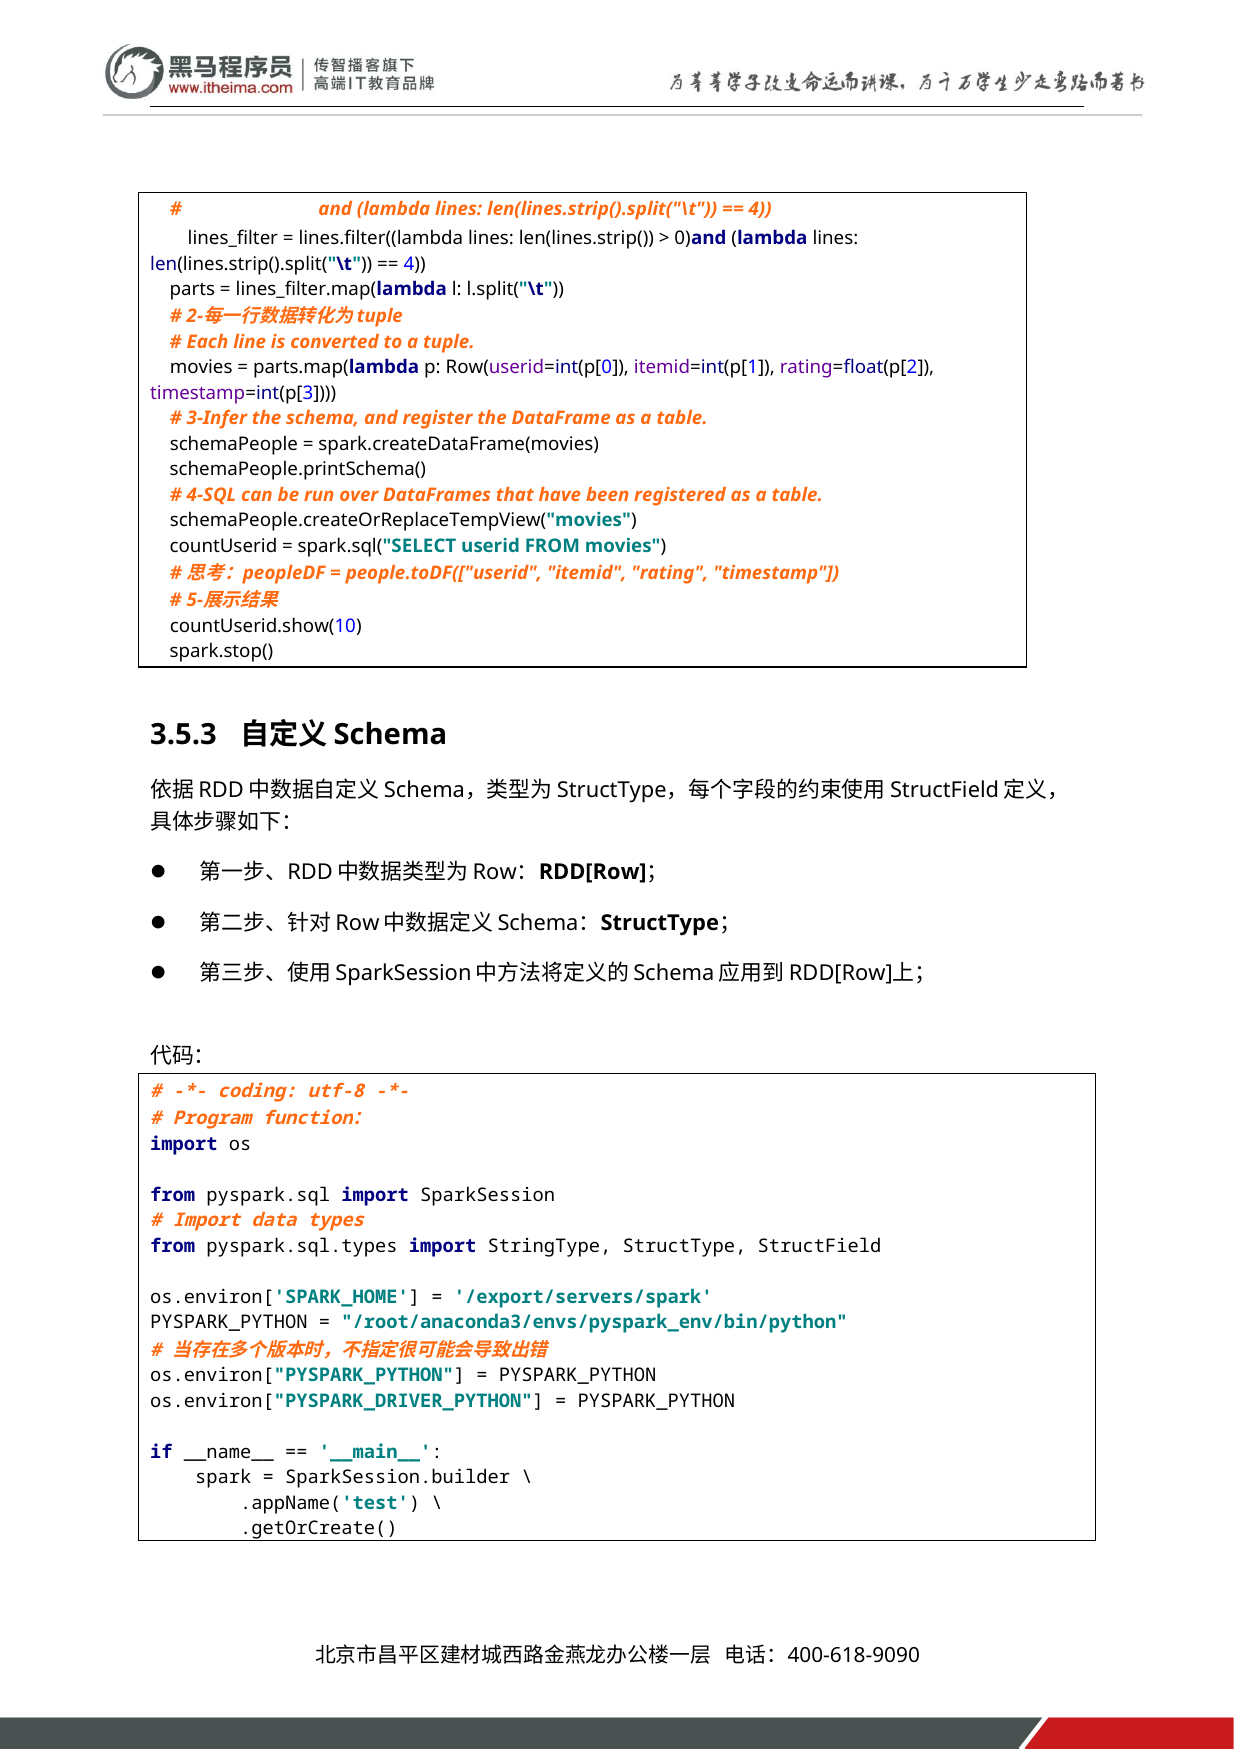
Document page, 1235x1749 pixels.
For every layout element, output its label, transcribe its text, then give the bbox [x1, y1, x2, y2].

list 第二步、针对Row中数据定义Schema：StructType； [150, 904, 1084, 936]
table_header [139, 193, 1026, 666]
subtitle 自定义Schema [150, 711, 1084, 753]
picture [0, 1658, 1234, 1749]
text 依据RDD中数据自定义Schema，类型为StructType，每个字段的约束使用StructField定义，具体步骤如下： [150, 772, 1084, 835]
text 代码： [150, 1038, 1084, 1070]
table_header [139, 1074, 1095, 1540]
list 第一步、RDD中数据类型为Row：RDD[Row]； [150, 854, 1084, 886]
picture [0, 0, 1235, 123]
list 第三步、使用SparkSession中方法将定义的Schema应用到RDD[Row]上； [150, 955, 1084, 987]
